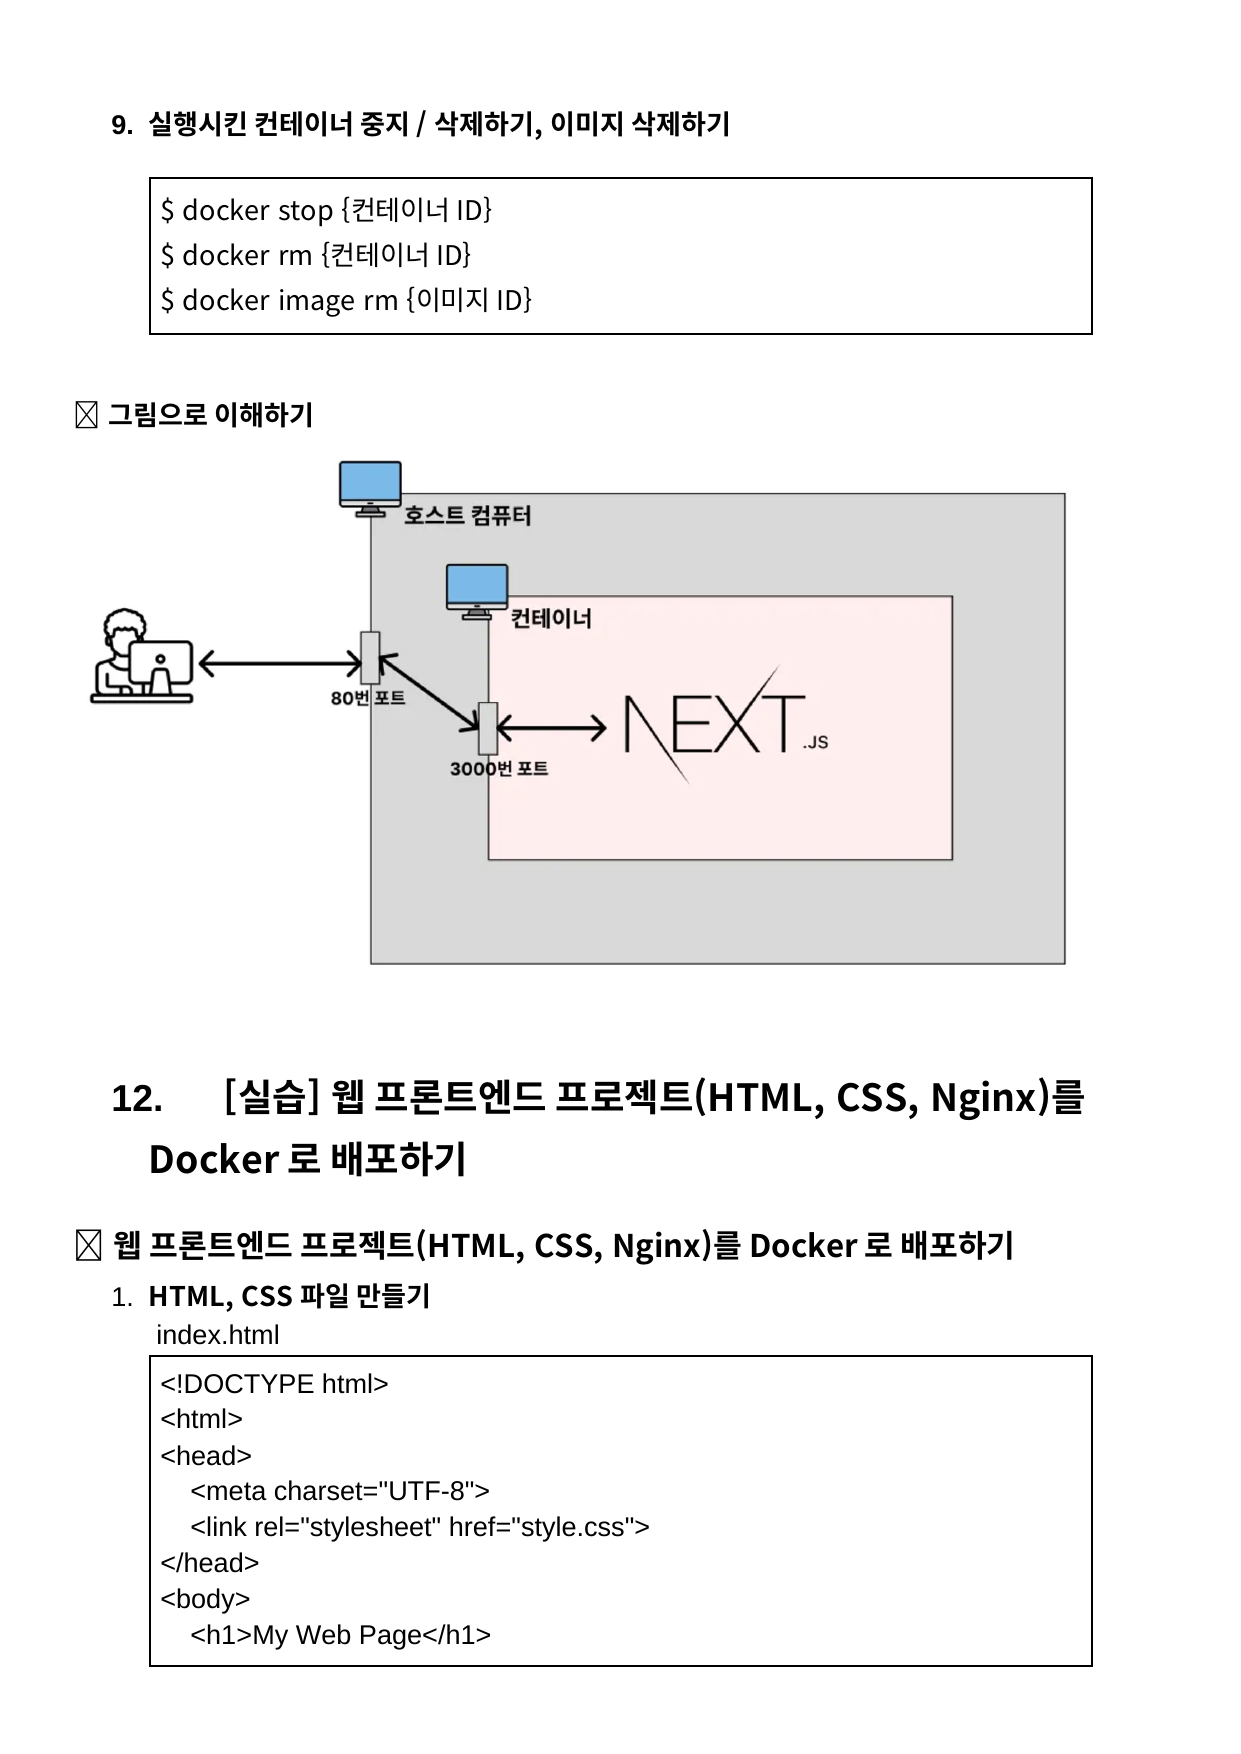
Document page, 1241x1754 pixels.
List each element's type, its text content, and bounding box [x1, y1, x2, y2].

subtitle ✅ 웹 프론트엔드 프로젝트(HTML, CSS, Nginx)를 Docker로 배포하기 [74, 1222, 1090, 1267]
list HTML, CSS 파일 만들기 index.html [111, 1275, 1090, 1350]
table_header $ docker stop {컨테이너 ID} $ docker rm {컨테이너 ID} $ docker image rm {이미지 ID} [151, 179, 1091, 333]
subtitle ✅ 그림으로 이해하기 [74, 394, 1090, 434]
list [실습] 웹 프론트엔드 프로젝트(HTML, CSS, Nginx)를 Docker로 배포하기 [111, 1068, 1090, 1184]
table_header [151, 1357, 1091, 1665]
picture [73, 442, 1090, 992]
list 실행시킨 컨테이너 중지 / 삭제하기, 이미지 삭제하기 [111, 103, 1090, 173]
